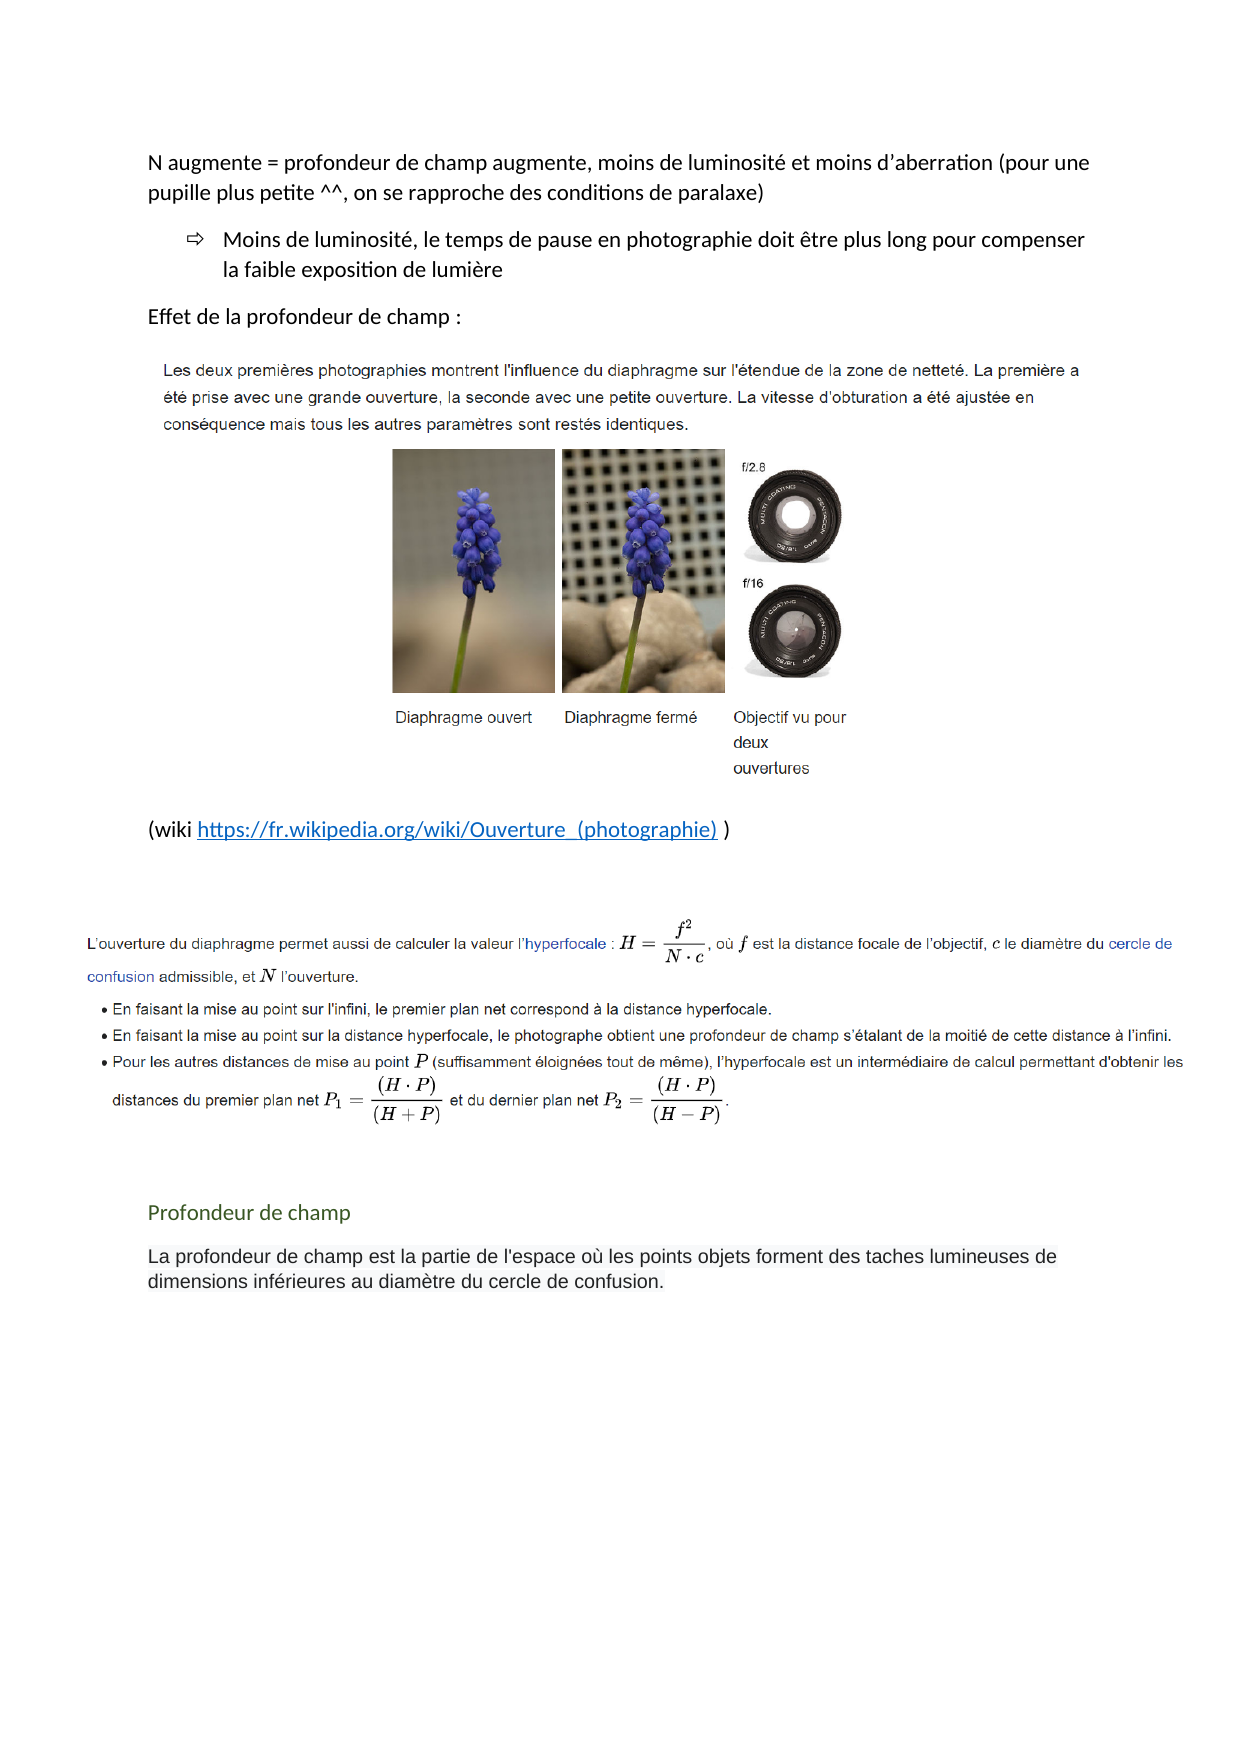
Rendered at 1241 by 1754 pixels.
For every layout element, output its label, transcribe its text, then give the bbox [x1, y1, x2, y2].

text Profondeur de champ [148, 1198, 1093, 1226]
text N augmente = profondeur de champ augmente, moins de luminosité et moins d’aberration (pour une pupille plus petite ^^, on se rapproche des conditions de paralaxe) [148, 148, 1093, 206]
picture [147, 348, 1093, 796]
text La profondeur de champ est la partie de l'espace où les points objets forment des taches lumineuses de dimensions inférieures au diamètre du cercle de confusion. [148, 1245, 1093, 1292]
picture [73, 908, 1197, 1133]
text (wiki https://fr.wikipedia.org/wiki/Ouverture_(photographie) ) [148, 815, 1093, 843]
text Effet de la profondeur de champ : [148, 302, 1093, 330]
list Moins de luminosité, le temps de pause en photographie doit être plus long pour compenser la faible exposition de lumière [185, 225, 1093, 283]
